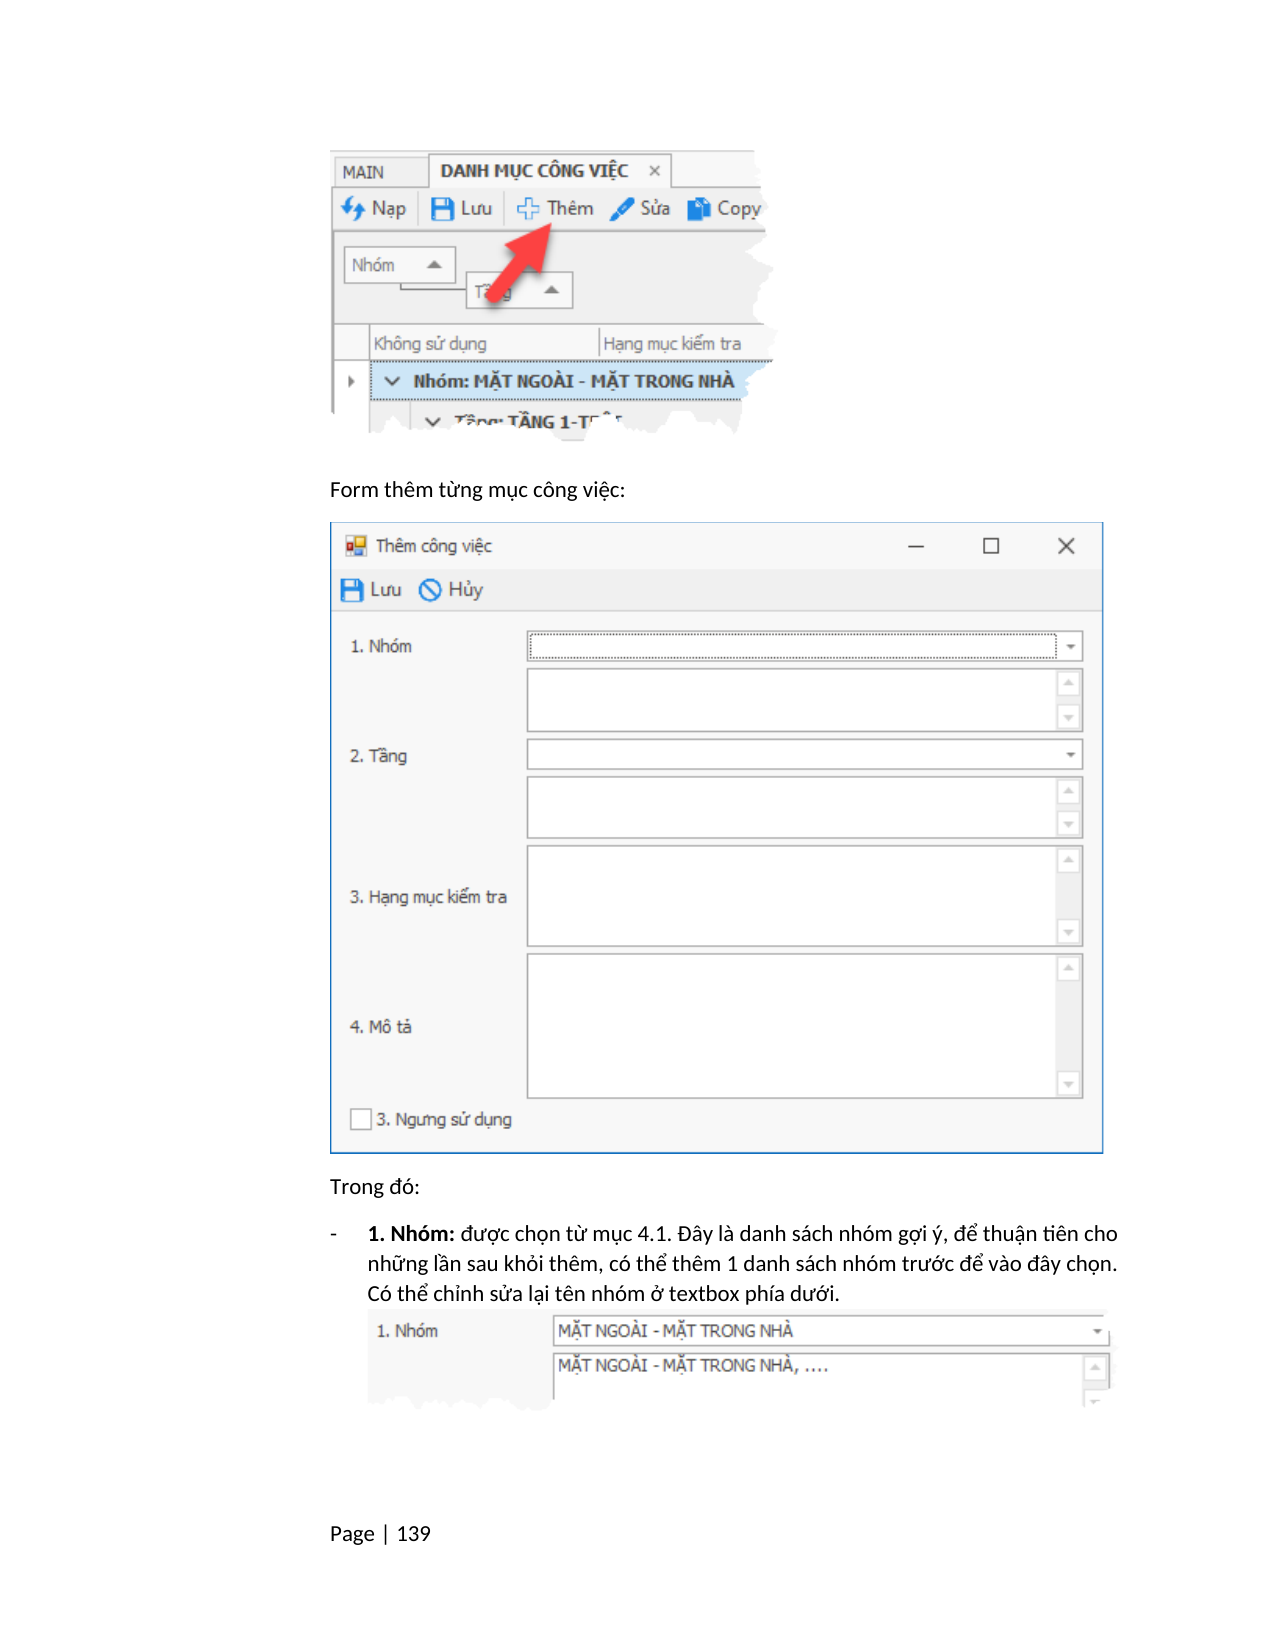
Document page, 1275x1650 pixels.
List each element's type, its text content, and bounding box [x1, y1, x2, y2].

list 1. Nhóm: được chọn từ mục 4.1. Đây là danh sách nhóm gợi ý, để thuận tiên cho những lần sau khỏi thêm, có thể thêm 1 danh sách nhóm trước để vào đây chọn. Có thể chỉnh sửa lại tên nhóm ở textbox phía dưới. [330, 1219, 1125, 1307]
text Form thêm từng mục công việc: [330, 475, 1125, 503]
text Trong đó: [330, 1172, 1125, 1200]
picture [367, 1309, 1126, 1419]
picture [330, 150, 791, 457]
picture [330, 522, 1104, 1154]
